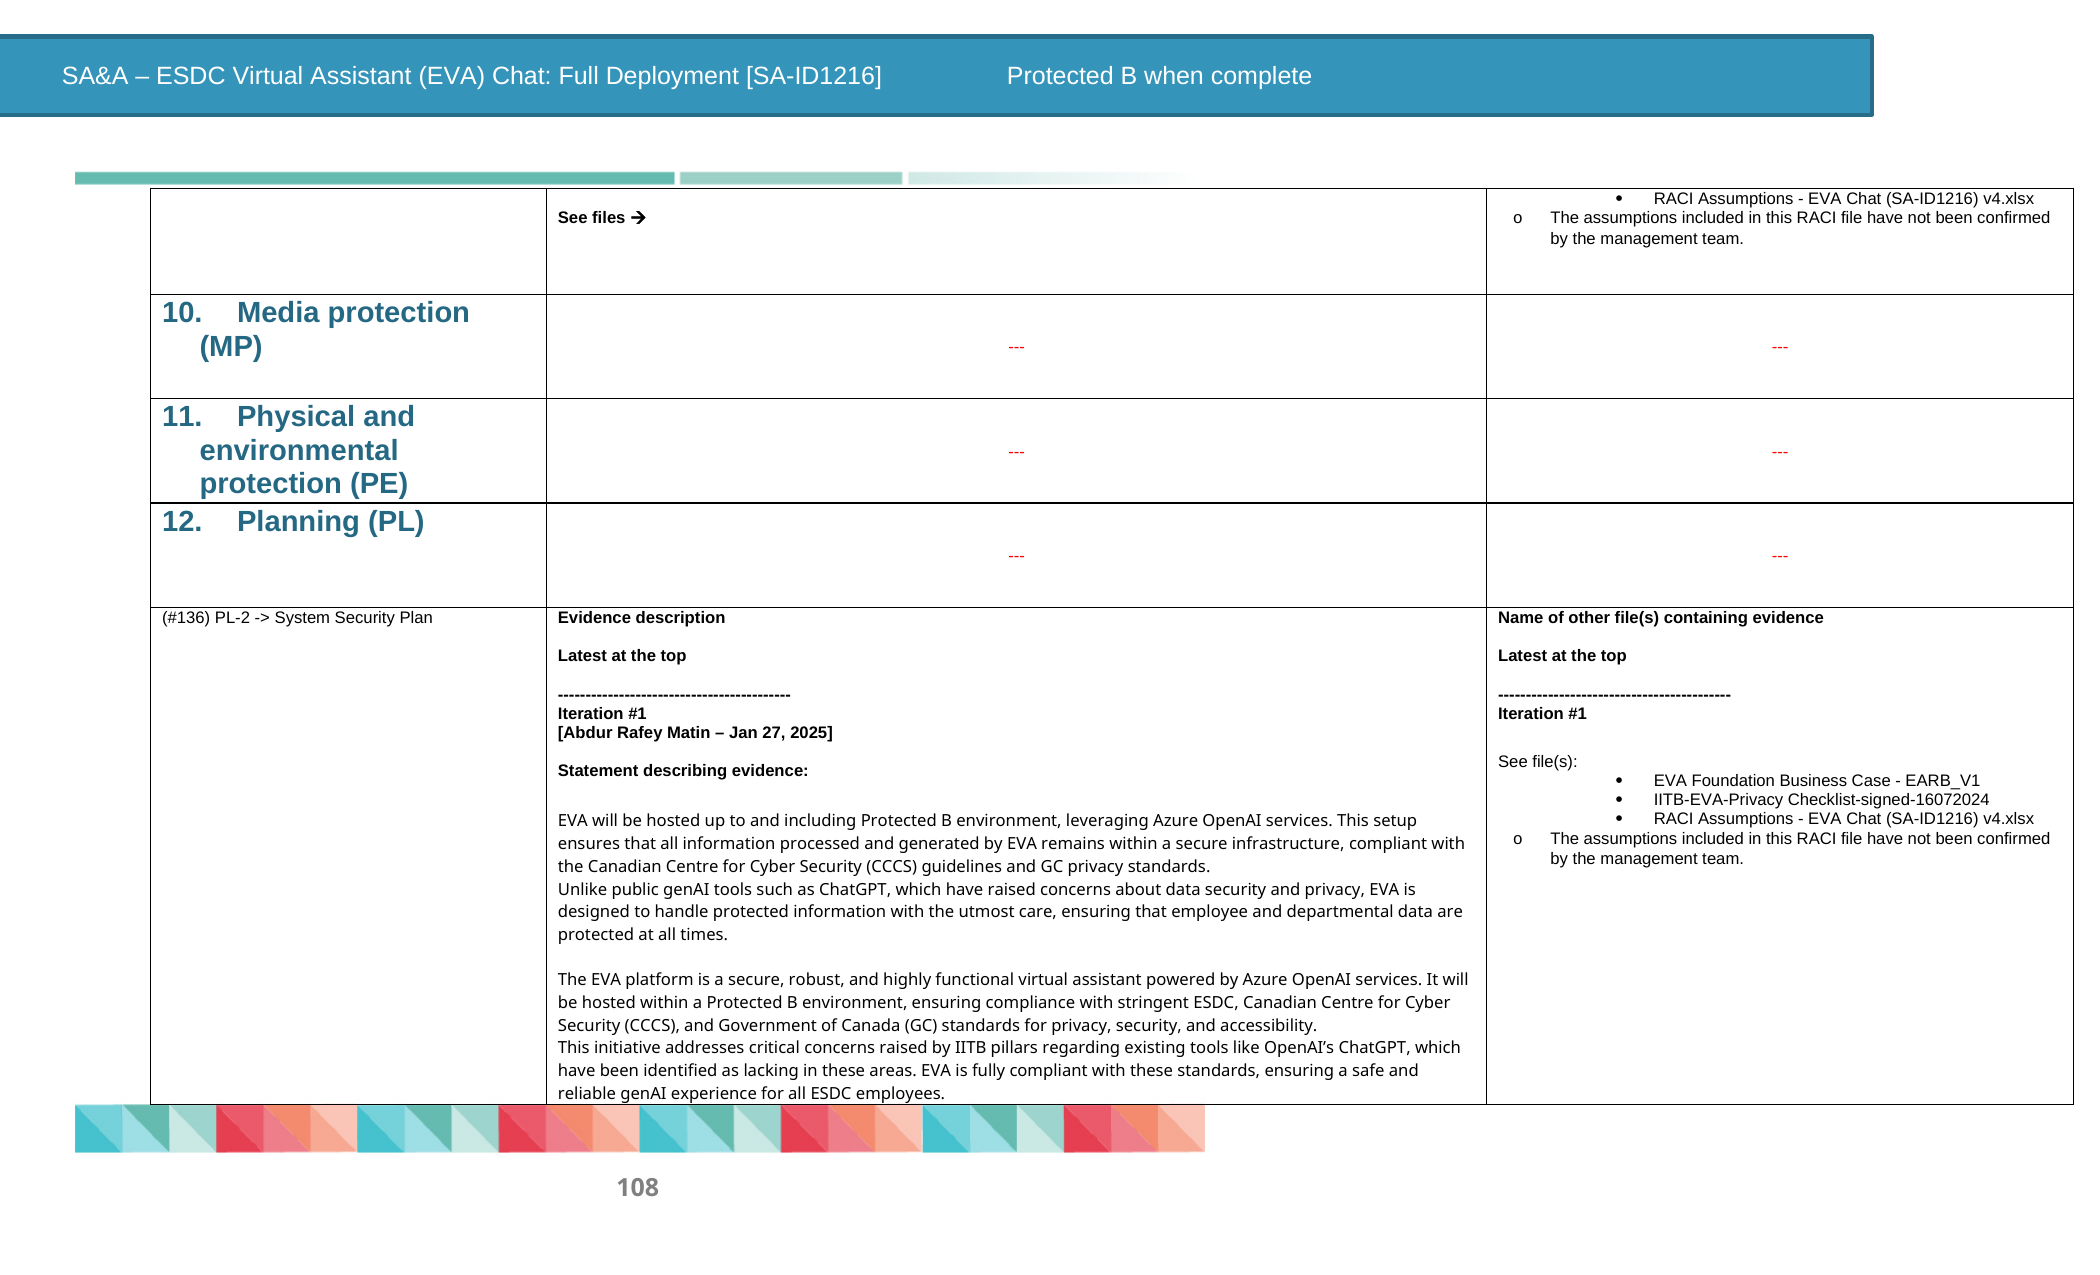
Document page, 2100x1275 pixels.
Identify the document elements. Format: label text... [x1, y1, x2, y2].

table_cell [1487, 189, 2073, 294]
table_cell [547, 189, 1486, 294]
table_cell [1487, 608, 2073, 1104]
table_cell --- [1487, 295, 2073, 398]
picture [0, 162, 1275, 196]
table_cell Physical and environmental protection (PE) [151, 399, 546, 502]
table_cell --- [1487, 504, 2073, 607]
table_cell --- [547, 504, 1486, 607]
table_cell --- [547, 399, 1486, 502]
picture [0, 1049, 1275, 1228]
table_cell Media protection (MP) [151, 295, 546, 398]
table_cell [547, 608, 1486, 1104]
table_cell --- [547, 295, 1486, 398]
table_cell Planning (PL) [151, 504, 546, 607]
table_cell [151, 608, 546, 1104]
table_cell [151, 189, 546, 294]
table_cell --- [1487, 399, 2073, 502]
